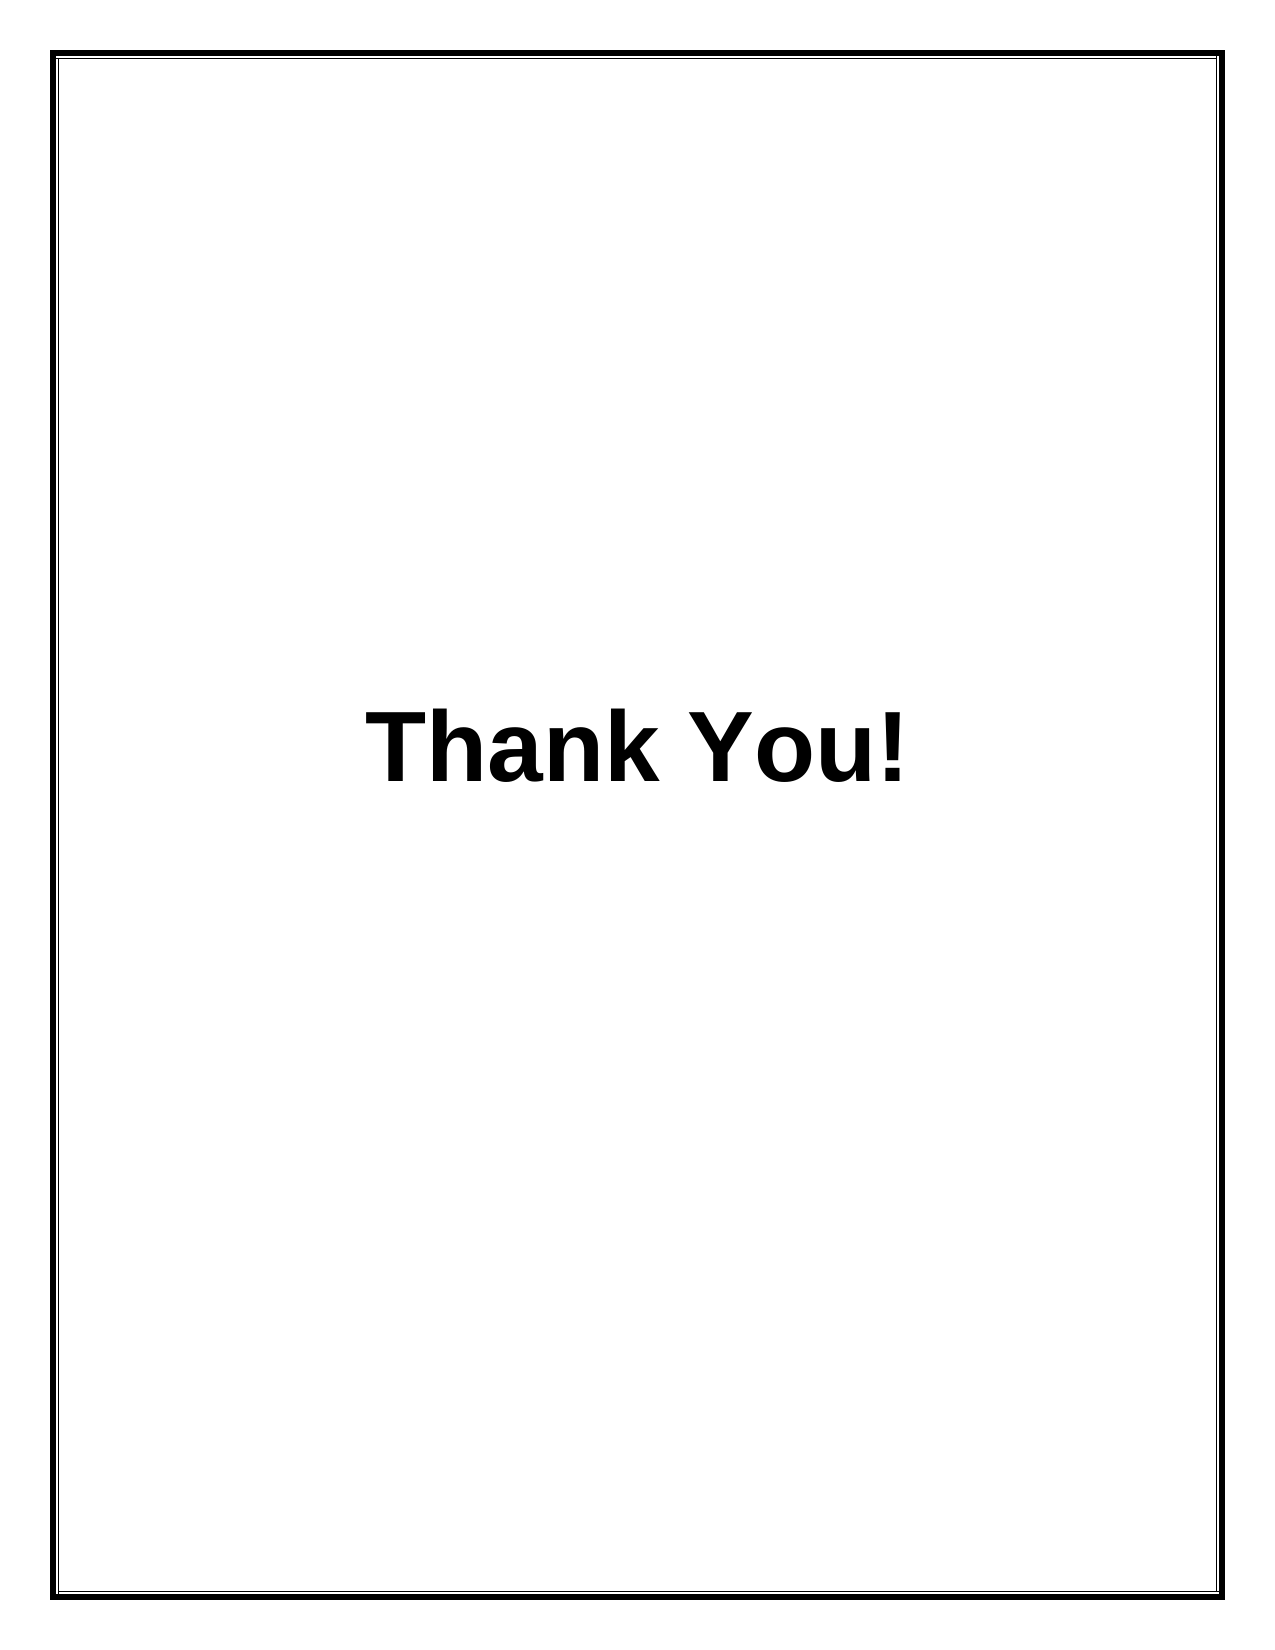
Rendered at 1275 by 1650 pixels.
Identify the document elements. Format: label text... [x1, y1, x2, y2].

text Thank You! [150, 688, 1125, 803]
